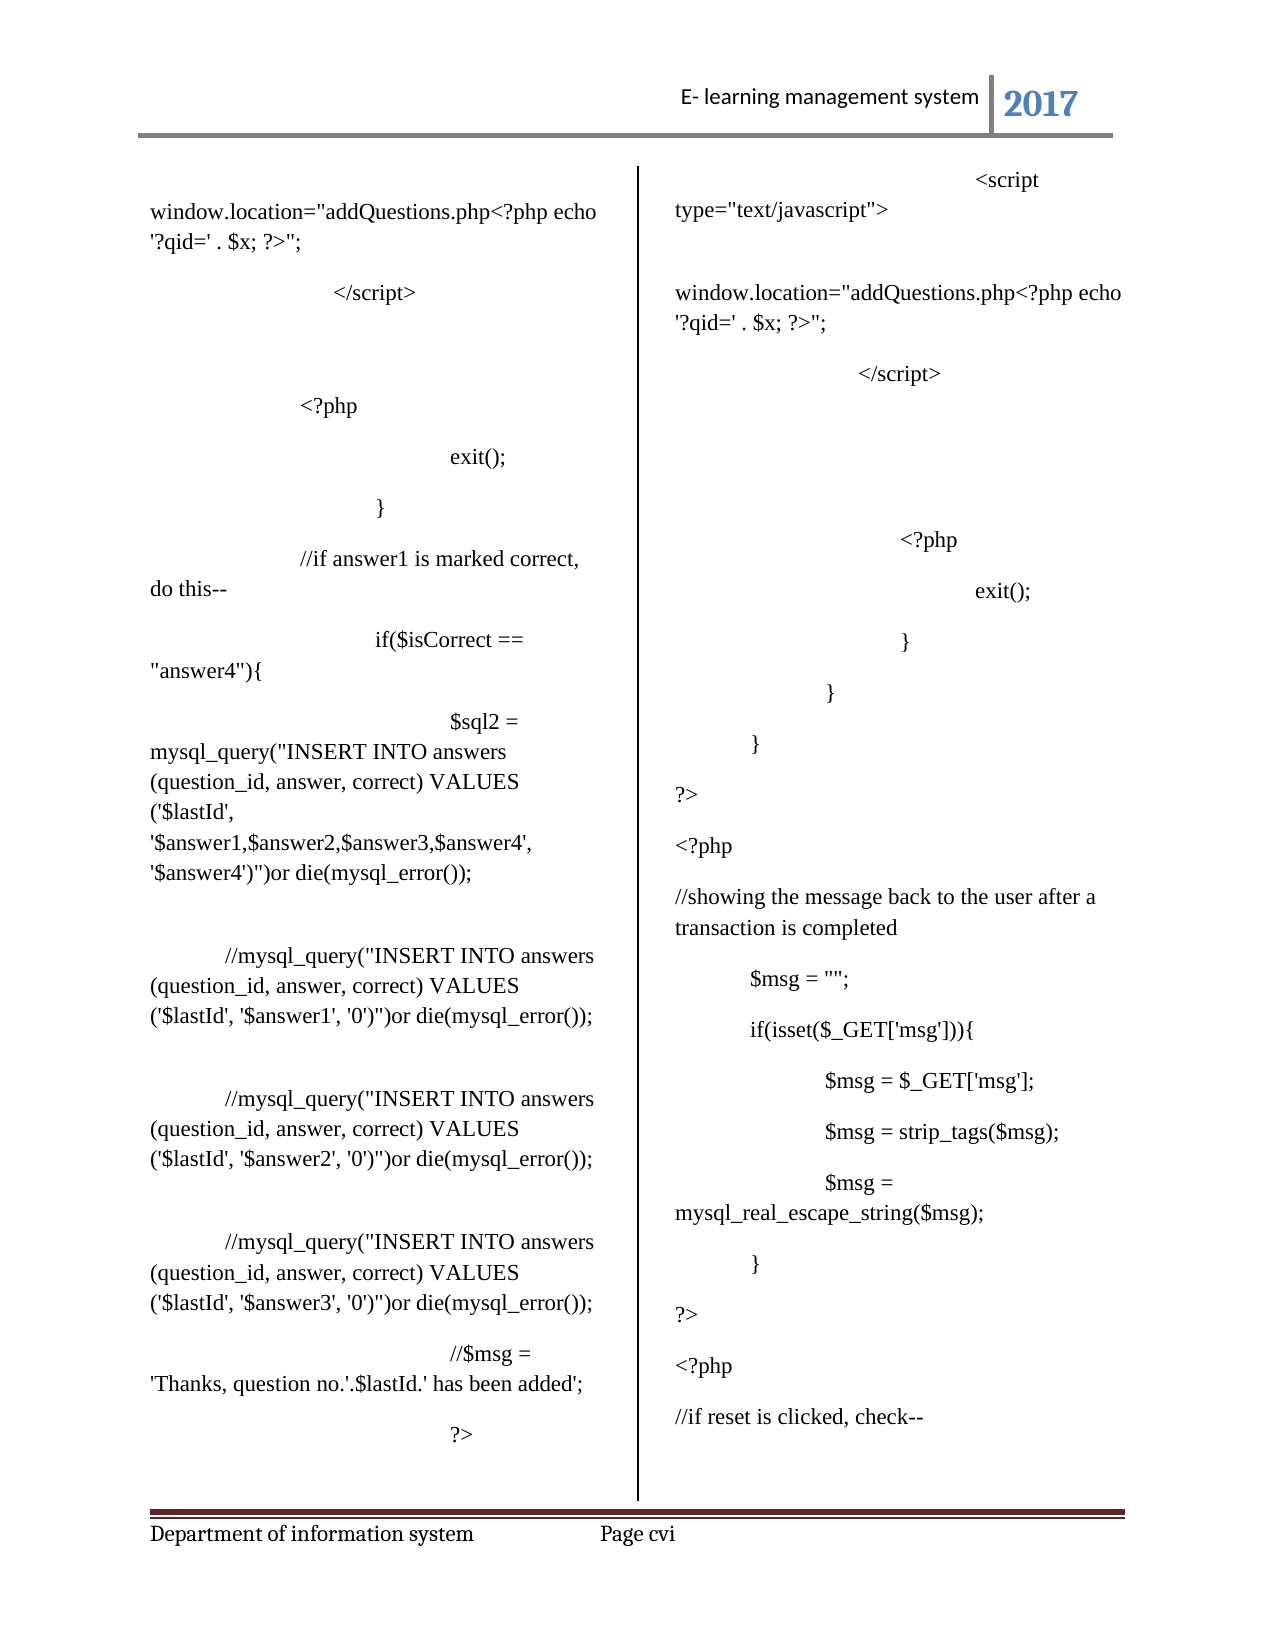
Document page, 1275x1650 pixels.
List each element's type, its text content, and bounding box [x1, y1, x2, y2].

text } [675, 628, 1125, 654]
text exit(); [150, 443, 600, 469]
text $msg = ""; [675, 964, 1125, 991]
text //showing the message back to the user after a transaction is completed [675, 883, 1125, 940]
text $msg = strip_tags($msg); [675, 1118, 1125, 1144]
text //mysql_query("INSERT INTO answers (question_id, answer, correct) VALUES ('$lastId', '$answer1', '0')")or die(mysql_error()); [150, 910, 600, 1028]
text window.location="addQuestions.php<?php echo '?qid=' . $x; ?>"; [675, 247, 1125, 336]
text //mysql_query("INSERT INTO answers (question_id, answer, correct) VALUES ('$lastId', '$answer2', '0')")or die(mysql_error()); [150, 1053, 600, 1172]
text //mysql_query("INSERT INTO answers (question_id, answer, correct) VALUES ('$lastId', '$answer3', '0')")or die(mysql_error()); [150, 1196, 600, 1315]
text } [675, 679, 1125, 706]
text <?php [675, 832, 1125, 859]
text } [675, 1250, 1125, 1276]
text </script> [150, 279, 600, 336]
text $msg = $_GET['msg']; [675, 1067, 1125, 1093]
text ?> [675, 1301, 1125, 1327]
text } [150, 494, 600, 521]
text $msg = mysql_real_escape_string($msg); [675, 1169, 1125, 1225]
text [150, 166, 600, 254]
text //if answer1 is marked correct, do this-- [150, 545, 600, 602]
text //$msg = 'Thanks, question no.'.$lastId.' has been added'; [150, 1340, 600, 1396]
text if(isset($_GET['msg'])){ [675, 1016, 1125, 1042]
text ?> [675, 781, 1125, 808]
text if($isCorrect == "answer4"){ [150, 626, 600, 683]
text //if reset is clicked, check-- [675, 1403, 1125, 1429]
text <?php [675, 1352, 1125, 1378]
text </script> [675, 360, 1125, 387]
text ?> [150, 1421, 600, 1447]
text $sql2 = mysql_query("INSERT INTO answers (question_id, answer, correct) VALUES ('$lastId', '$answer1,$answer2,$answer3,$answer4', '$answer4')")or die(mysql_error()); [150, 708, 600, 885]
text } [675, 730, 1125, 757]
text <?php [150, 360, 600, 418]
text <?php [675, 494, 1125, 552]
text exit(); [675, 577, 1125, 603]
text <script type="text/javascript"> [675, 166, 1125, 222]
